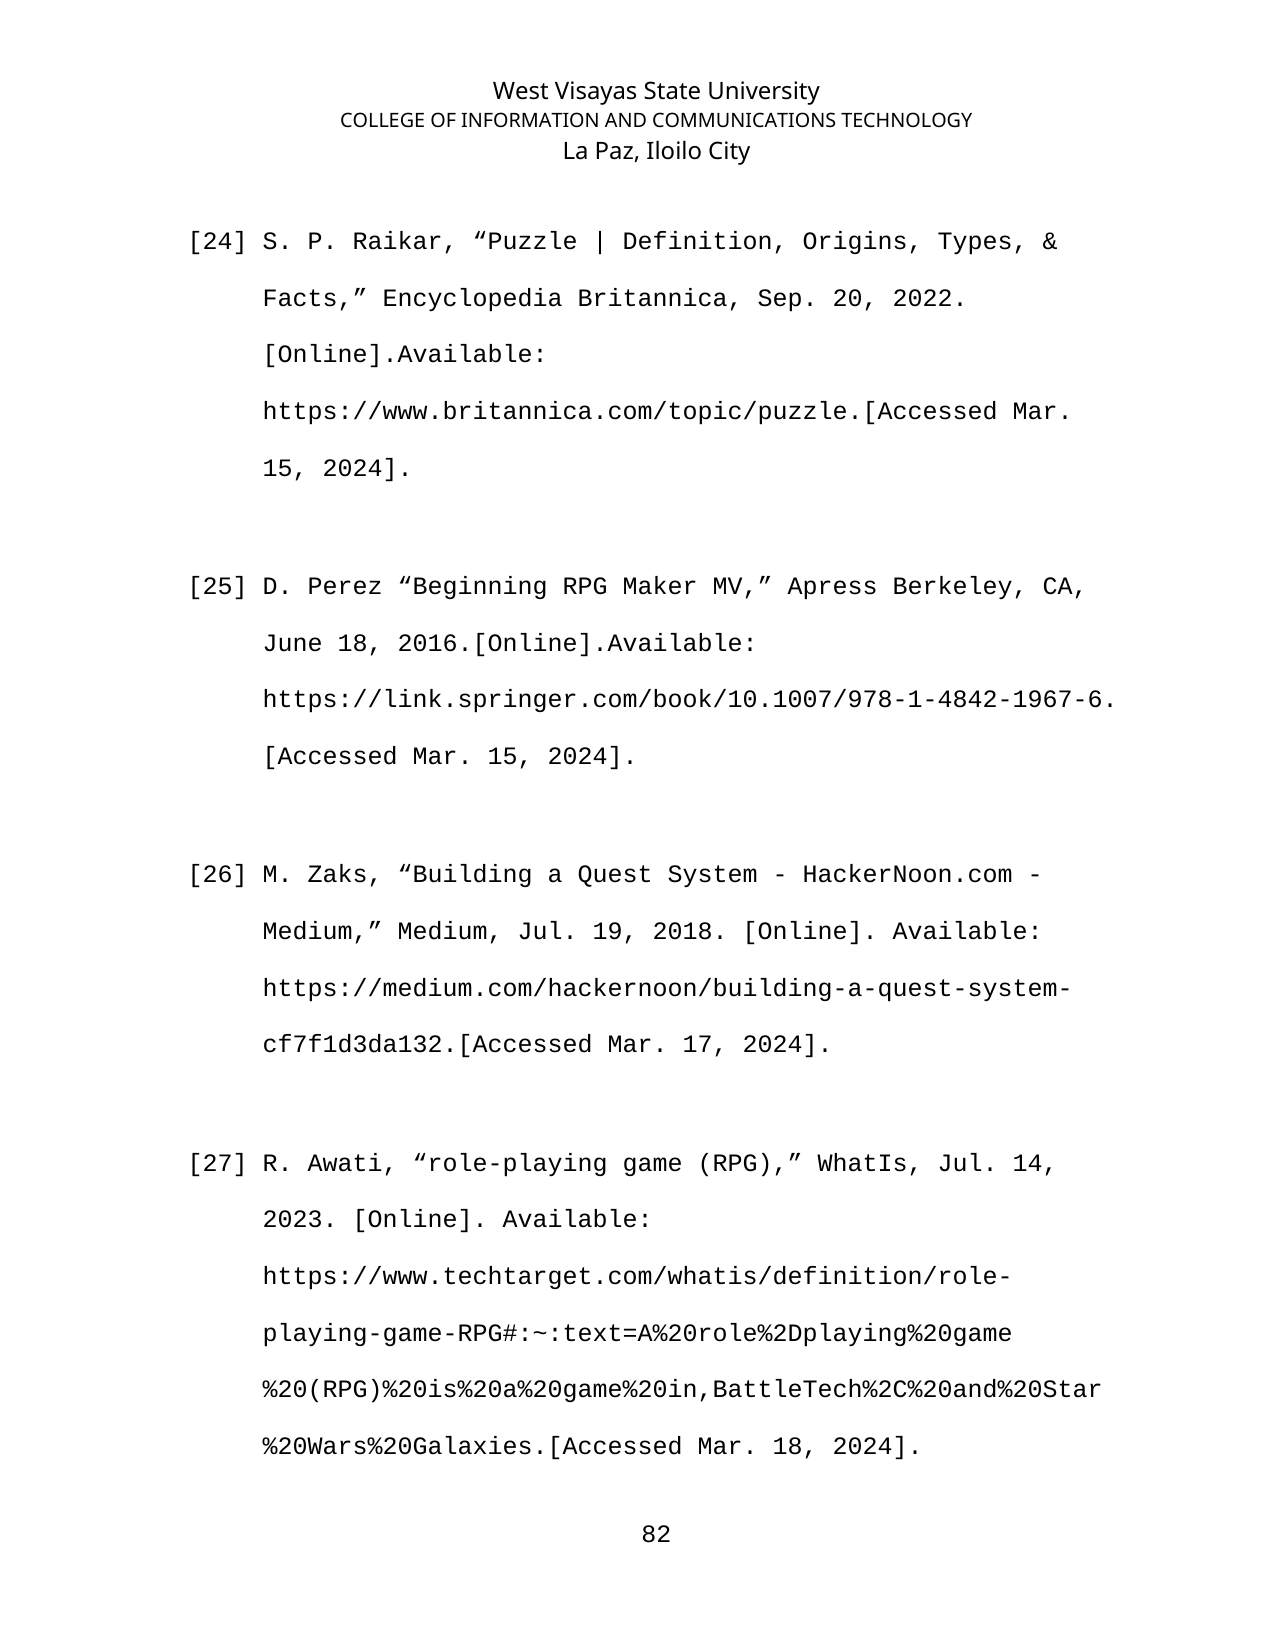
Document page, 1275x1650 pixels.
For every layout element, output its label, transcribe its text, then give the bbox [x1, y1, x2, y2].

text [27] R. Awati, “role-playing game (RPG),” WhatIs, Jul. 14, 2023. [Online]. Available: https://www.techtarget.com/whatis/definition/role-playing-game-RPG#:~:text=A%20role%2Dplaying%20game%20(RPG)%20is%20a%20game%20in,BattleTech%2C%20and%20Star%20Wars%20Galaxies.[Accessed Mar. 18, 2024]. [187, 1150, 1125, 1462]
text [26] M. Zaks, “Building a Quest System - HackerNoon.com - Medium,” Medium, Jul. 19, 2018. [Online]. Available: https://medium.com/hackernoon/building-a-quest-system-cf7f1d3da132.[Accessed Mar. 17, 2024]. [187, 862, 1125, 1060]
text [25] D. Perez “Beginning RPG Maker MV,” Apress Berkeley, CA, June 18, 2016.[Online].Available: https://link.springer.com/book/10.1007/978-1-4842-1967-6.[Accessed Mar. 15, 2024]. [187, 573, 1125, 772]
text [24] S. P. Raikar, “Puzzle | Definition, Origins, Types, & Facts,” Encyclopedia Britannica, Sep. 20, 2022.[Online].Available: https://www.britannica.com/topic/puzzle.[Accessed Mar. 15, 2024]. [187, 228, 1125, 483]
